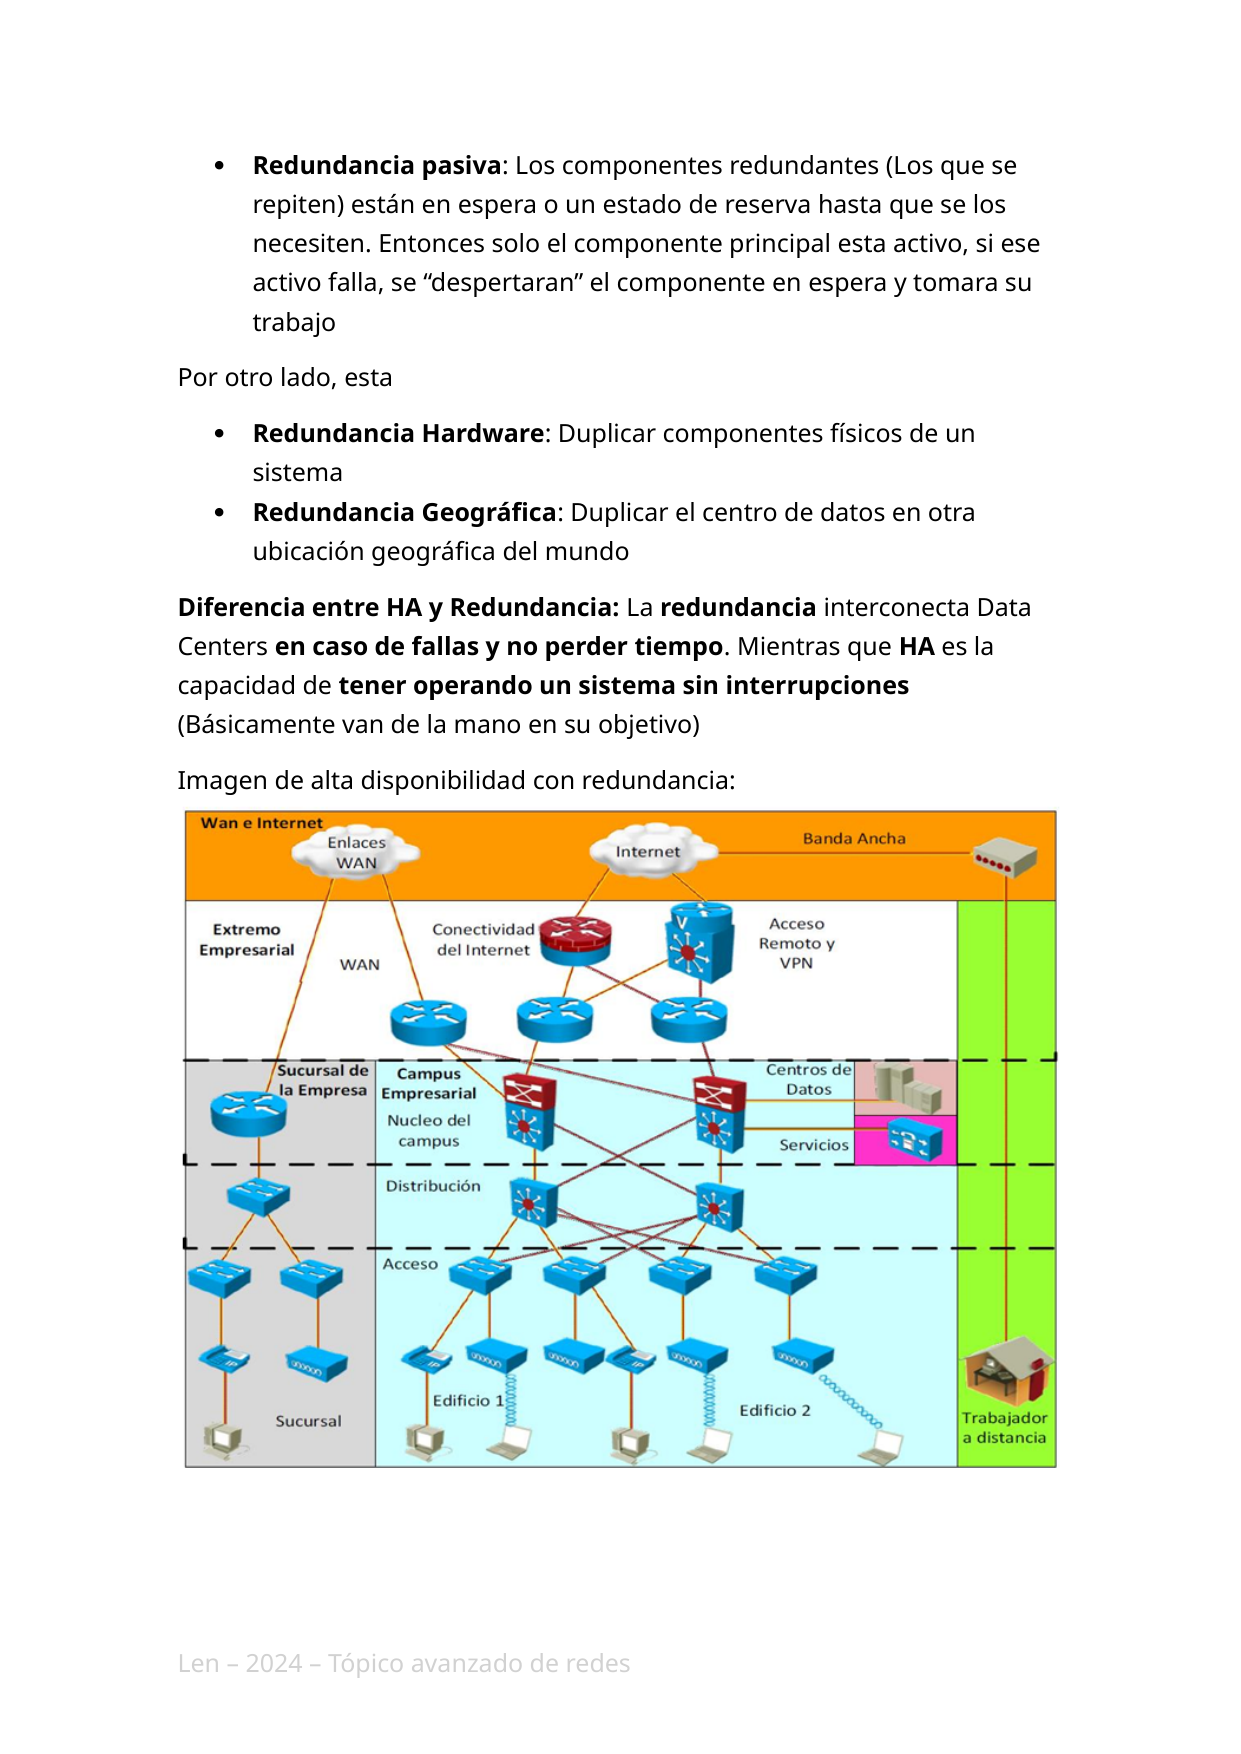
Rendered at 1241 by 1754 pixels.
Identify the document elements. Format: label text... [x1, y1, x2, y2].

text Por otro lado, esta [177, 360, 1063, 394]
picture [177, 801, 1063, 1468]
list Redundancia pasiva: Los componentes redundantes (Los que se repiten) están en espera o un estado de reserva hasta que se los necesiten. Entonces solo el componente principal esta activo, si ese activo falla, se “despertaran” el componente en espera y tomara su trabajo [215, 148, 1063, 338]
text Imagen de alta disponibilidad con redundancia: [177, 763, 1063, 801]
text Diferencia entre HA y Redundancia: La redundancia interconecta Data Centers en caso de fallas y no perder tiempo. Mientras que HA es la capacidad de tener operando un sistema sin interrupciones (Básicamente van de la mano en su objetivo) [177, 589, 1063, 741]
list Redundancia Geográfica: Duplicar el centro de datos en otra ubicación geográfica del mundo [215, 494, 1063, 567]
list Redundancia Hardware: Duplicar componentes físicos de un sistema [215, 416, 1063, 489]
